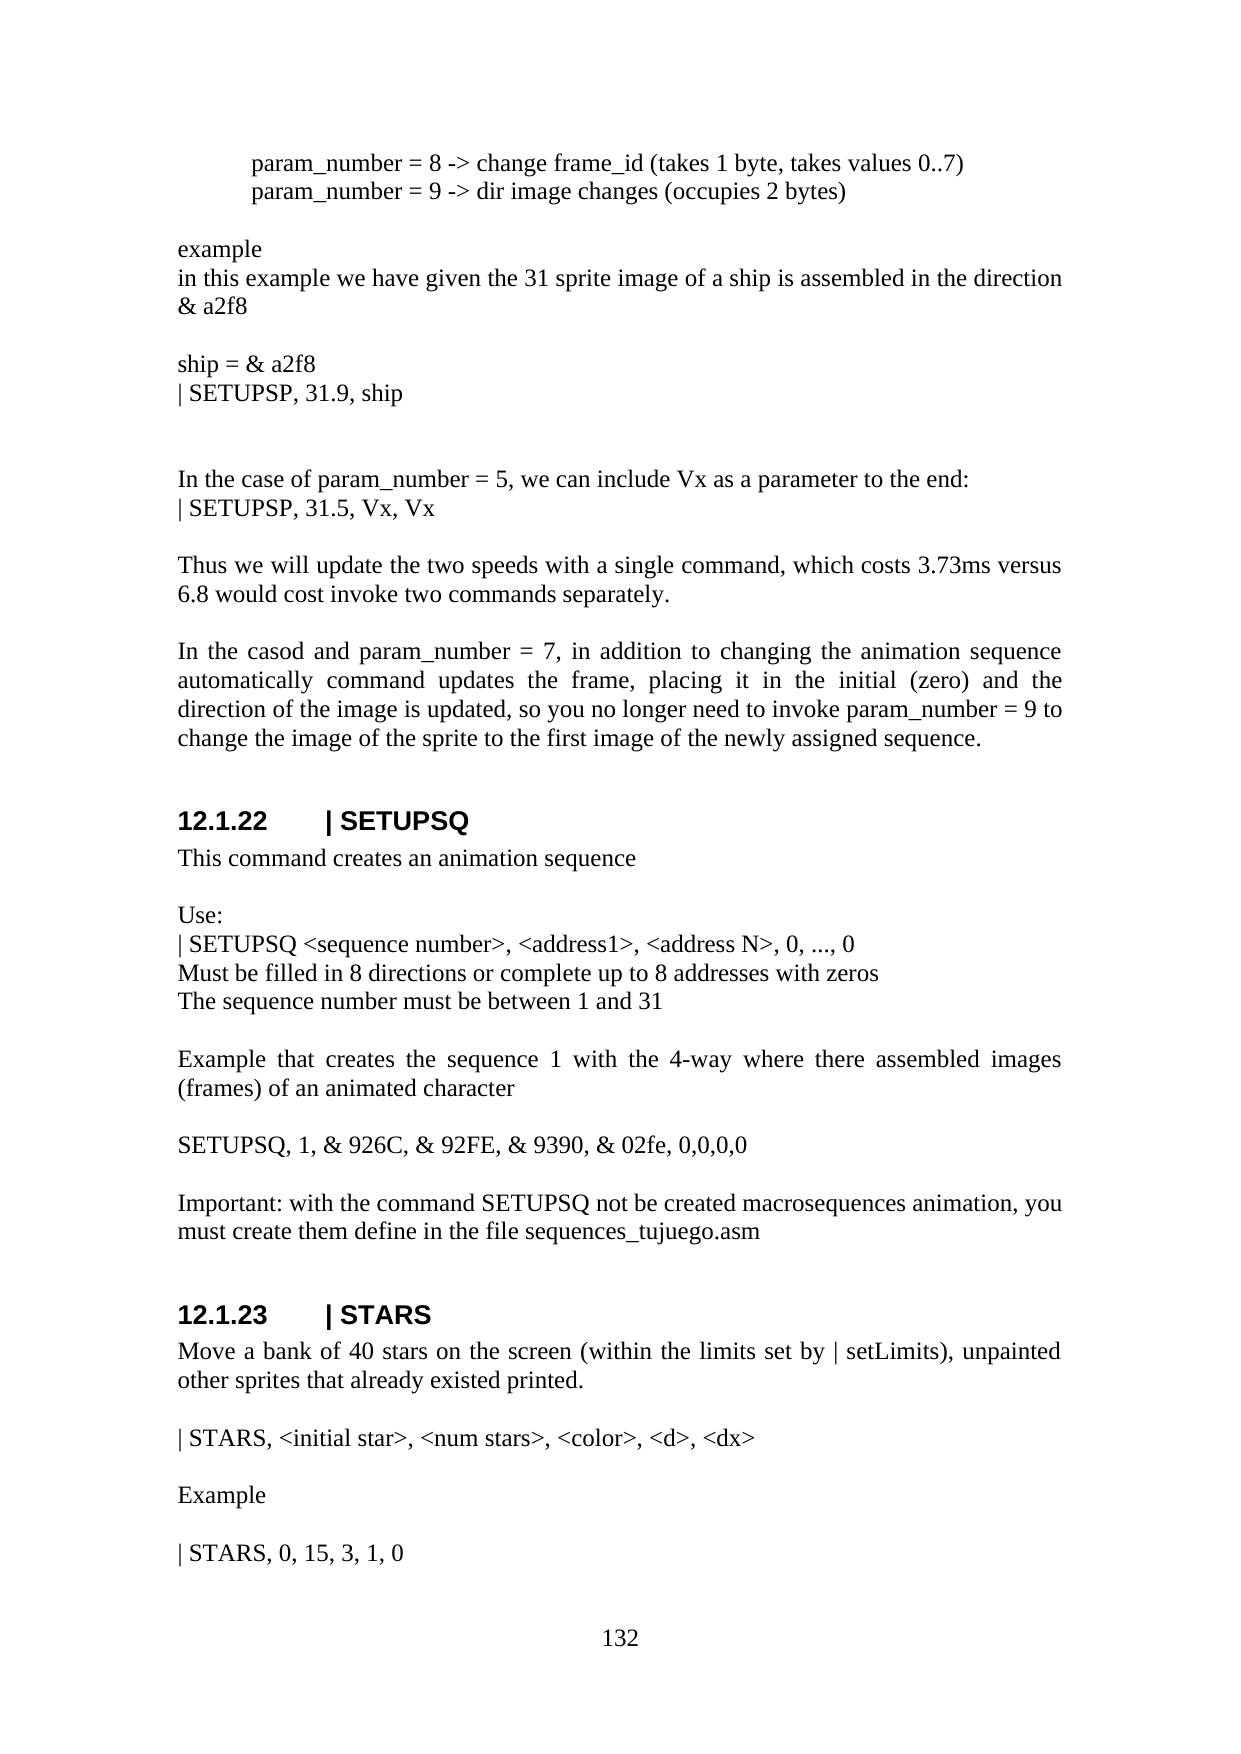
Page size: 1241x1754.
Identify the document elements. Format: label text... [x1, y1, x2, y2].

text | SETUPSQ <sequence number>, <address1>, <address N>, 0, ..., 0 [177, 929, 1063, 958]
text SETUPSQ, 1, & 926C, & 92FE, & 9390, & 02fe, 0,0,0,0 [177, 1130, 1063, 1159]
text Must be filled in 8 directions or complete up to 8 addresses with zeros [177, 958, 1063, 986]
text | SETUPSP, 31.9, ship [177, 378, 1063, 406]
text Use: [177, 900, 1063, 929]
text param_number = 8 -> change frame_id (takes 1 byte, takes values ​​0..7) [177, 148, 1063, 176]
text Example that creates the sequence 1 with the 4-way where there assembled images (frames) of an animated character [177, 1044, 1063, 1101]
text The sequence number must be between 1 and 31 [177, 986, 1063, 1015]
text In the case of param_number = 5, we can include Vx as a parameter to the end: [177, 464, 1063, 493]
text | STARS, 0, 15, 3, 1, 0 [177, 1538, 1063, 1566]
text in this example we have given the 31 sprite image of a ship is assembled in the direction & a2f8 [177, 263, 1063, 320]
text | STARS, <initial star>, <num stars>, <color>, <d>, <dx> [177, 1423, 1063, 1451]
text example [177, 234, 1063, 263]
text This command creates an animation sequence [177, 843, 1063, 871]
text | SETUPSP, 31.5, Vx, Vx [177, 493, 1063, 521]
text ship = & a2f8 [177, 349, 1063, 378]
text In the casod and param_number = 7, in addition to changing the animation sequence automatically command updates the frame, placing it in the initial (zero) and the direction of the image is updated, so you no longer need to invoke param_number = 9 to change the image of the sprite to the first image of the newly assigned sequence. [177, 636, 1063, 751]
text Example [177, 1480, 1063, 1509]
text Important: with the command SETUPSQ not be created macrosequences animation, you must create them define in the file sequences_tujuego.asm [177, 1188, 1063, 1245]
text Move a bank of 40 stars on the screen (within the limits set by | setLimits), unpainted other sprites that already existed printed. [177, 1336, 1063, 1394]
subtitle | SETUPSQ [177, 805, 1063, 836]
text param_number = 9 -> dir image changes (occupies 2 bytes) [177, 176, 1063, 205]
subtitle | STARS [177, 1299, 1063, 1330]
text Thus we will update the two speeds with a single command, which costs 3.73ms versus 6.8 would cost invoke two commands separately. [177, 550, 1063, 608]
